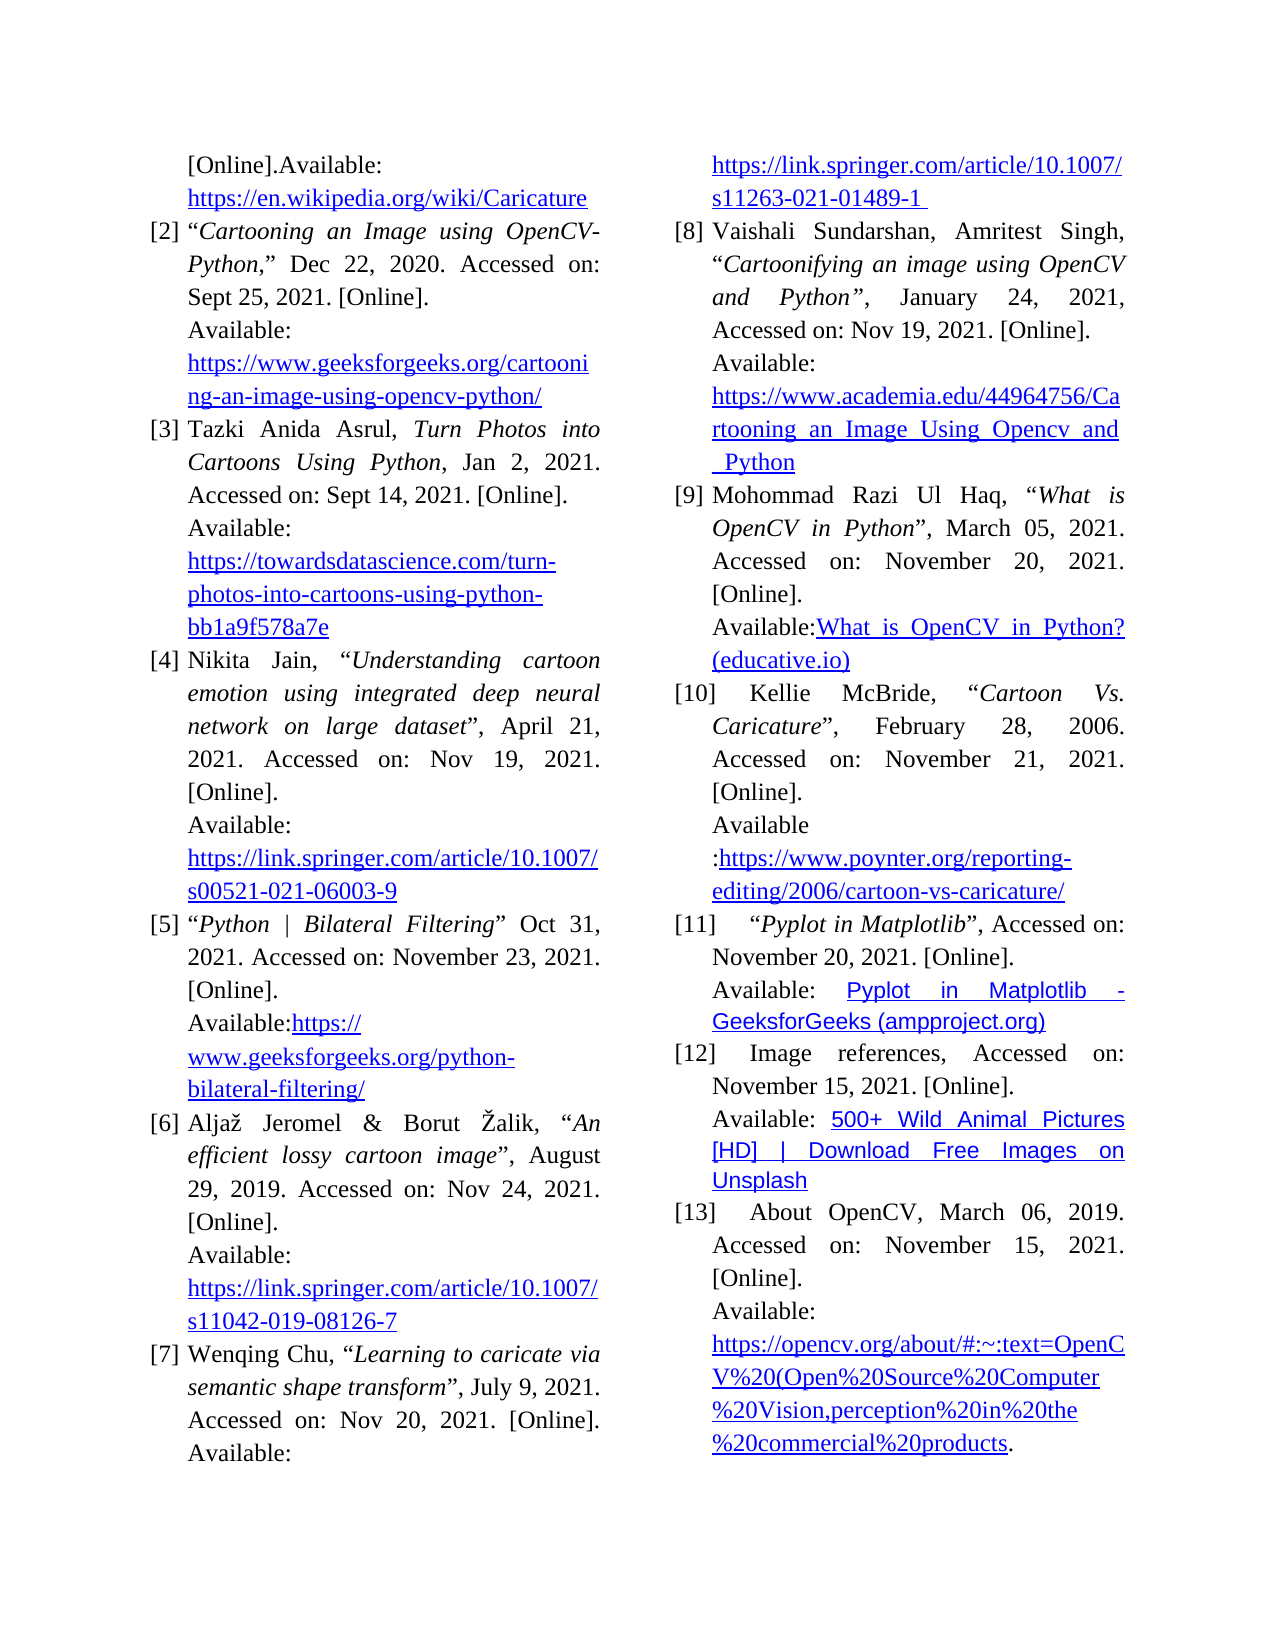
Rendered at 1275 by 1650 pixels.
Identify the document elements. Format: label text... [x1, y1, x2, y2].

text Available: https://link.springer.com/article/10.1007/s00521-021-06003-9 [187, 810, 601, 905]
text Available: 500+ Wild Animal Pictures [HD] | Download Free Images on Unsplash [712, 1161, 1125, 1193]
list Wenqing Chu, “Learning to caricate via semantic shape transform”, July 9, 2021. Accessed on: Nov 20, 2021. [Online]. Available: https://link.springer.com/article/10.1007/s11263-021-01489-1 [150, 1339, 601, 1467]
list Mohommad Razi Ul Haq, “What is OpenCV in Python”, March 05, 2021. Accessed on: November 20, 2021. [Online]. [674, 480, 1125, 608]
text Available: https://towardsdatascience.com/turn-photos-into-cartoons-using-python-bb1a9f578a7e [187, 513, 601, 641]
list “Cartooning an Image using OpenCV-Python,” Dec 22, 2020. Accessed on: Sept 25, 2021. [Online]. [150, 216, 601, 311]
text Available: 500+ Wild Animal Pictures [HD] | Download Free Images on Unsplash [712, 1104, 1125, 1160]
list Tazki Anida Asrul, Turn Photos into Cartoons Using Python, Jan 2, 2021. Accessed on: Sept 14, 2021. [Online]. [150, 414, 601, 509]
text Available:What is OpenCV in Python? (educative.io) [712, 612, 1125, 674]
text Available: https://www.academia.edu/44964756/Cartooning_an_Image_Using_Opencv_and_Python [712, 348, 1125, 476]
text Available: https://www.geeksforgeeks.org/cartooning-an-image-using-opencv-python/ [187, 315, 601, 410]
list “Pyplot in Matplotlib”, Accessed on: November 20, 2021. [Online]. [674, 909, 1125, 971]
list About OpenCV, March 06, 2019. Accessed on: November 15, 2021. [Online]. [674, 1197, 1125, 1292]
list Isabelle Belato, Caricature, Sept 13, 2021. Accessed on: Oct 8, 2021. [Online].Available: https://en.wikipedia.org/wiki/Caricature [150, 150, 601, 212]
text Available:https://www.geeksforgeeks.org/python-bilateral-filtering/ [187, 1008, 601, 1103]
list Wenqing Chu, “Learning to caricate via semantic shape transform”, July 9, 2021. Accessed on: Nov 20, 2021. [Online]. Available: https://link.springer.com/article/10.1007/s11263-021-01489-1 [674, 150, 1125, 212]
list “Python | Bilateral Filtering” Oct 31, 2021. Accessed on: November 23, 2021. [Online]. [150, 909, 601, 1004]
list Kellie McBride, “Cartoon Vs. Caricature”, February 28, 2006. Accessed on: November 21, 2021. [Online]. Available:https://www.poynter.org/reporting-editing/2006/cartoon-vs-caricature/ [674, 678, 1125, 905]
text Available: https://link.springer.com/article/10.1007/s11042-019-08126-7 [187, 1240, 601, 1334]
list Image references, Accessed on: November 15, 2021. [Online]. [674, 1038, 1125, 1100]
list Vaishali Sundarshan, Amritest Singh, “Cartoonifying an image using OpenCV and Python”, January 24, 2021, Accessed on: Nov 19, 2021. [Online]. [674, 216, 1125, 344]
list Aljaž Jeromel & Borut Žalik, “An efficient lossy cartoon image”, August 29, 2019. Accessed on: Nov 24, 2021. [Online]. [150, 1108, 601, 1235]
list Nikita Jain, “Understanding cartoon emotion using integrated deep neural network on large dataset”, April 21, 2021. Accessed on: Nov 19, 2021. [Online]. [150, 645, 601, 806]
text Available: https://opencv.org/about/#:~:text=OpenCV%20(Open%20Source%20Computer%20Vision,perception%20in%20the%20commercial%20products. [712, 1356, 1125, 1457]
text Available: https://opencv.org/about/#:~:text=OpenCV%20(Open%20Source%20Computer%20Vision,perception%20in%20the%20commercial%20products. [712, 1296, 1125, 1354]
text Available: Pyplot in Matplotlib - GeeksforGeeks (ampproject.org) [712, 976, 1125, 1034]
